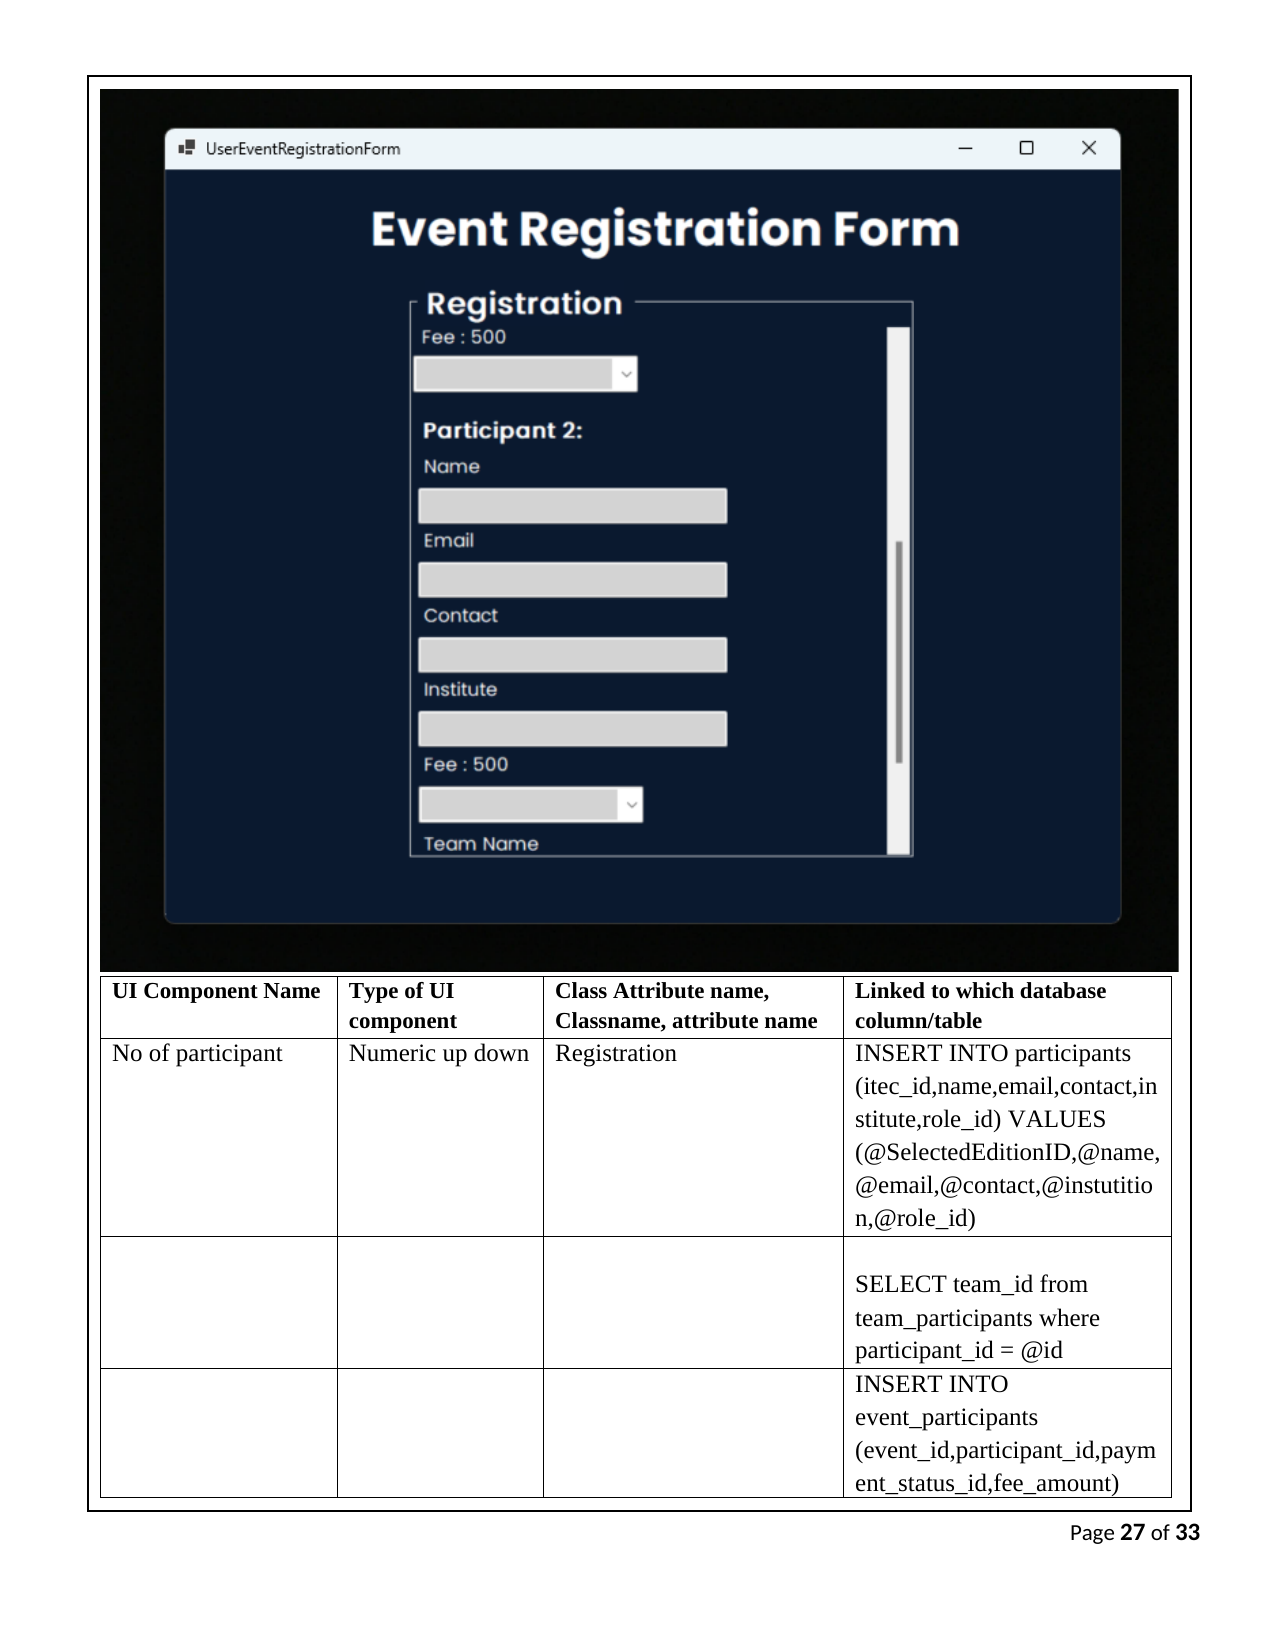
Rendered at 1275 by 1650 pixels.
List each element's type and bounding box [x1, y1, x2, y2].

table_cell [89, 77, 1190, 1510]
picture [100, 89, 1179, 972]
